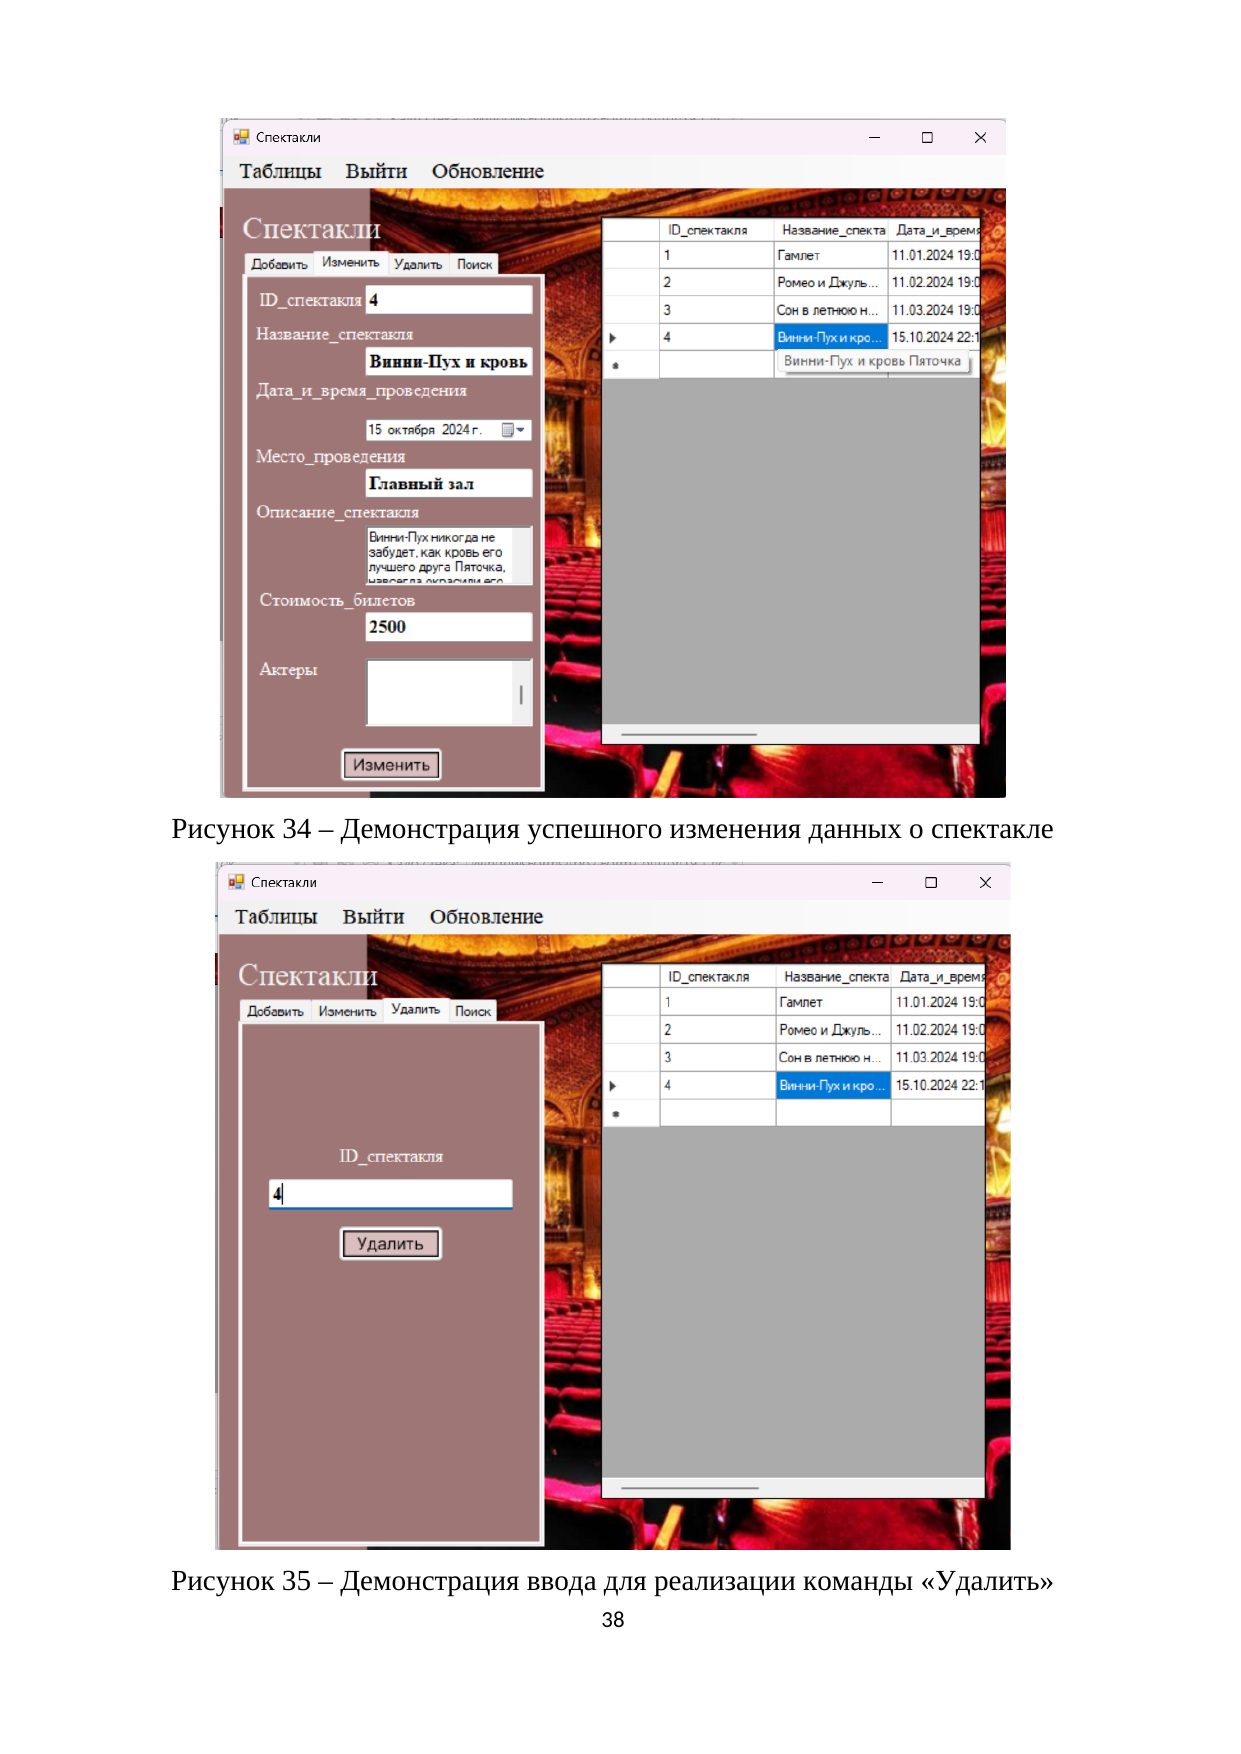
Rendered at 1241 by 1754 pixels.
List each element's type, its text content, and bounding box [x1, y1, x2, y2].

text Рисунок 34 – Демонстрация успешного изменения данных о спектакле [74, 812, 1152, 845]
text Рисунок 35 – Демонстрация ввода для реализации команды «Удалить» [74, 1563, 1152, 1597]
picture [219, 118, 1006, 798]
picture [215, 862, 1011, 1550]
